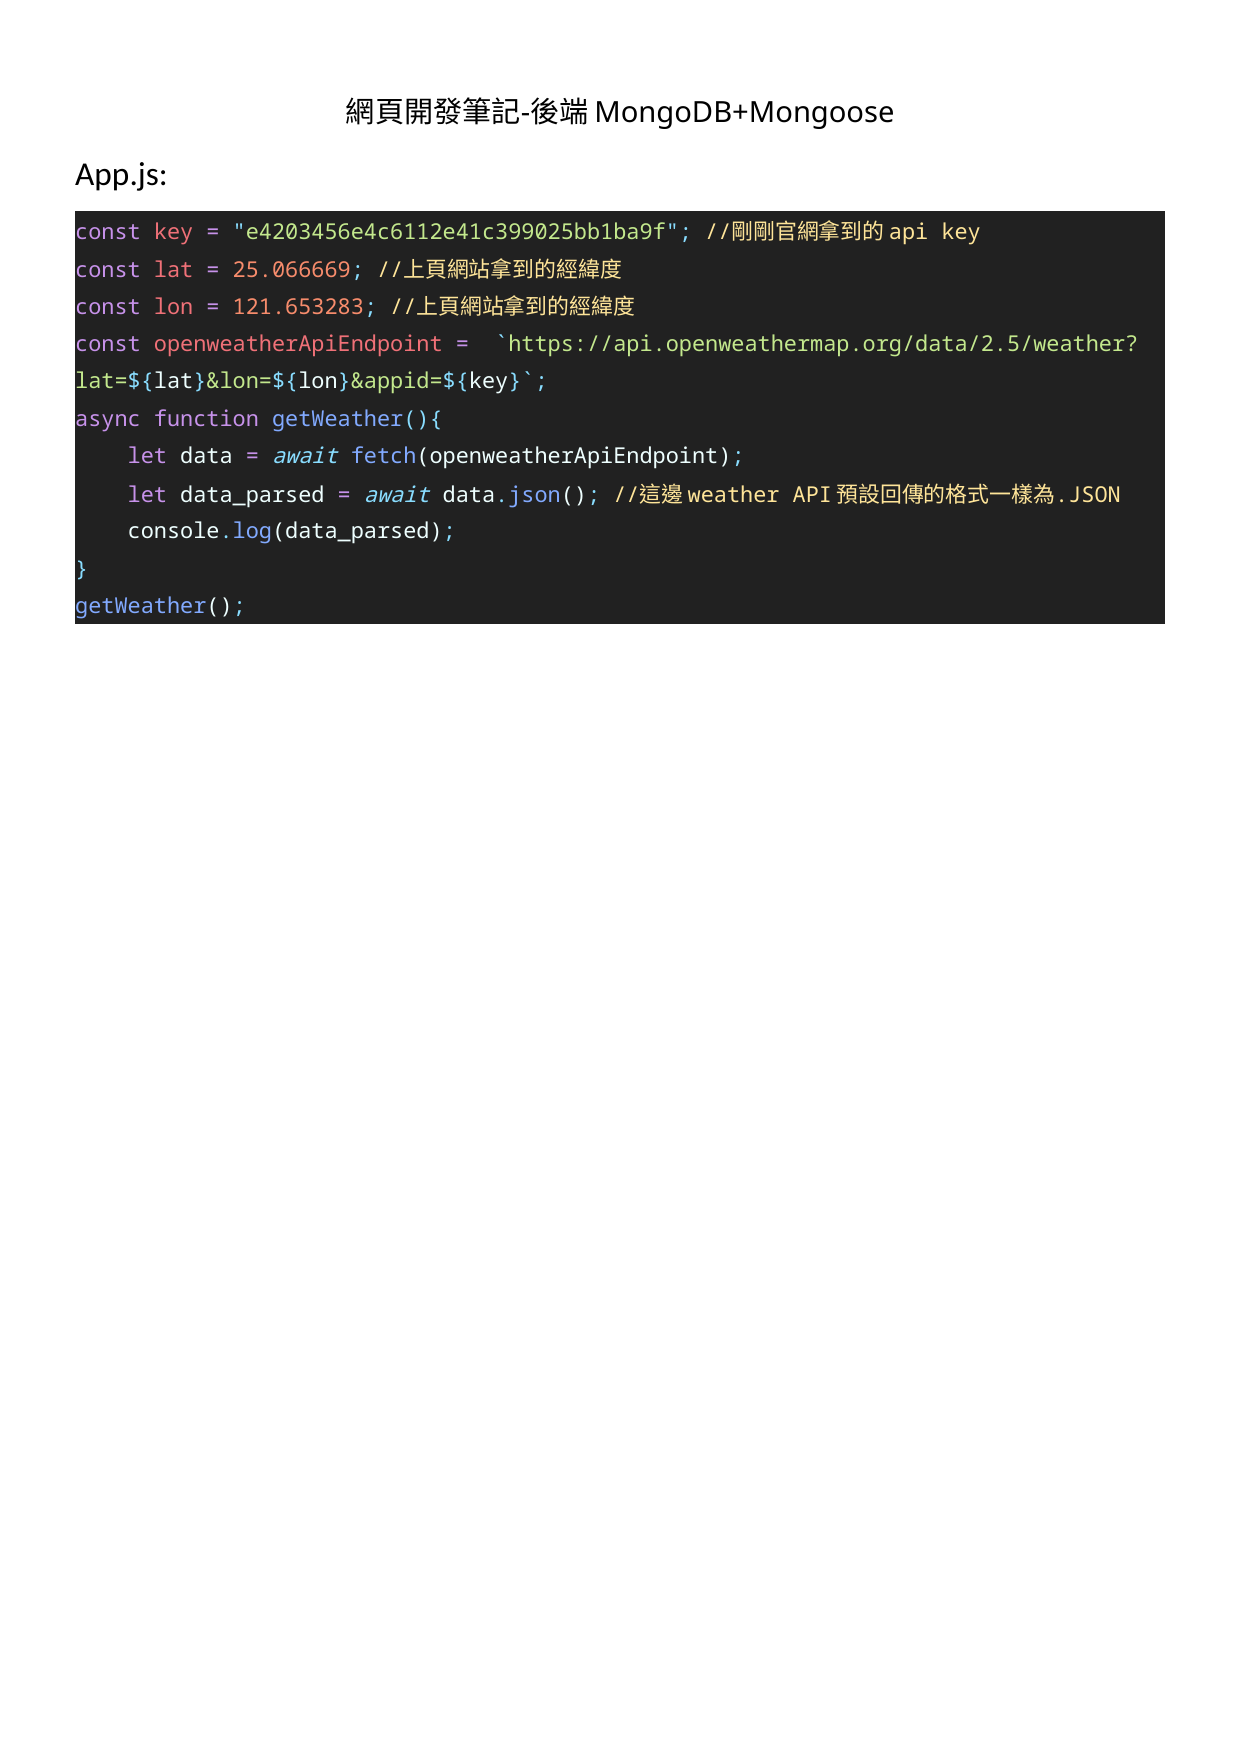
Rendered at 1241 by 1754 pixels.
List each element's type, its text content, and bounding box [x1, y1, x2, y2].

text const key = "e4203456e4c6112e41c399025bb1ba9f"; //剛剛官網拿到的api key [75, 211, 1165, 249]
text App.js: [75, 136, 1165, 211]
text console.log(data_parsed); [75, 511, 1165, 549]
text let data_parsed = await data.json(); //這邊weather API預設回傳的格式一樣為.JSON [75, 474, 1165, 511]
text let data = await fetch(openweatherApiEndpoint); [75, 436, 1165, 474]
text const lat = 25.066669; //上頁網站拿到的經緯度 [75, 249, 1165, 286]
text } [75, 549, 1165, 586]
text const openweatherApiEndpoint = `https://api.openweathermap.org/data/2.5/weather?lat=${lat}&lon=${lon}&appid=${key}`; [75, 324, 1165, 399]
text const lon = 121.653283; //上頁網站拿到的經緯度 [75, 286, 1165, 324]
text getWeather(); [75, 586, 1165, 624]
text async function getWeather(){ [75, 399, 1165, 436]
